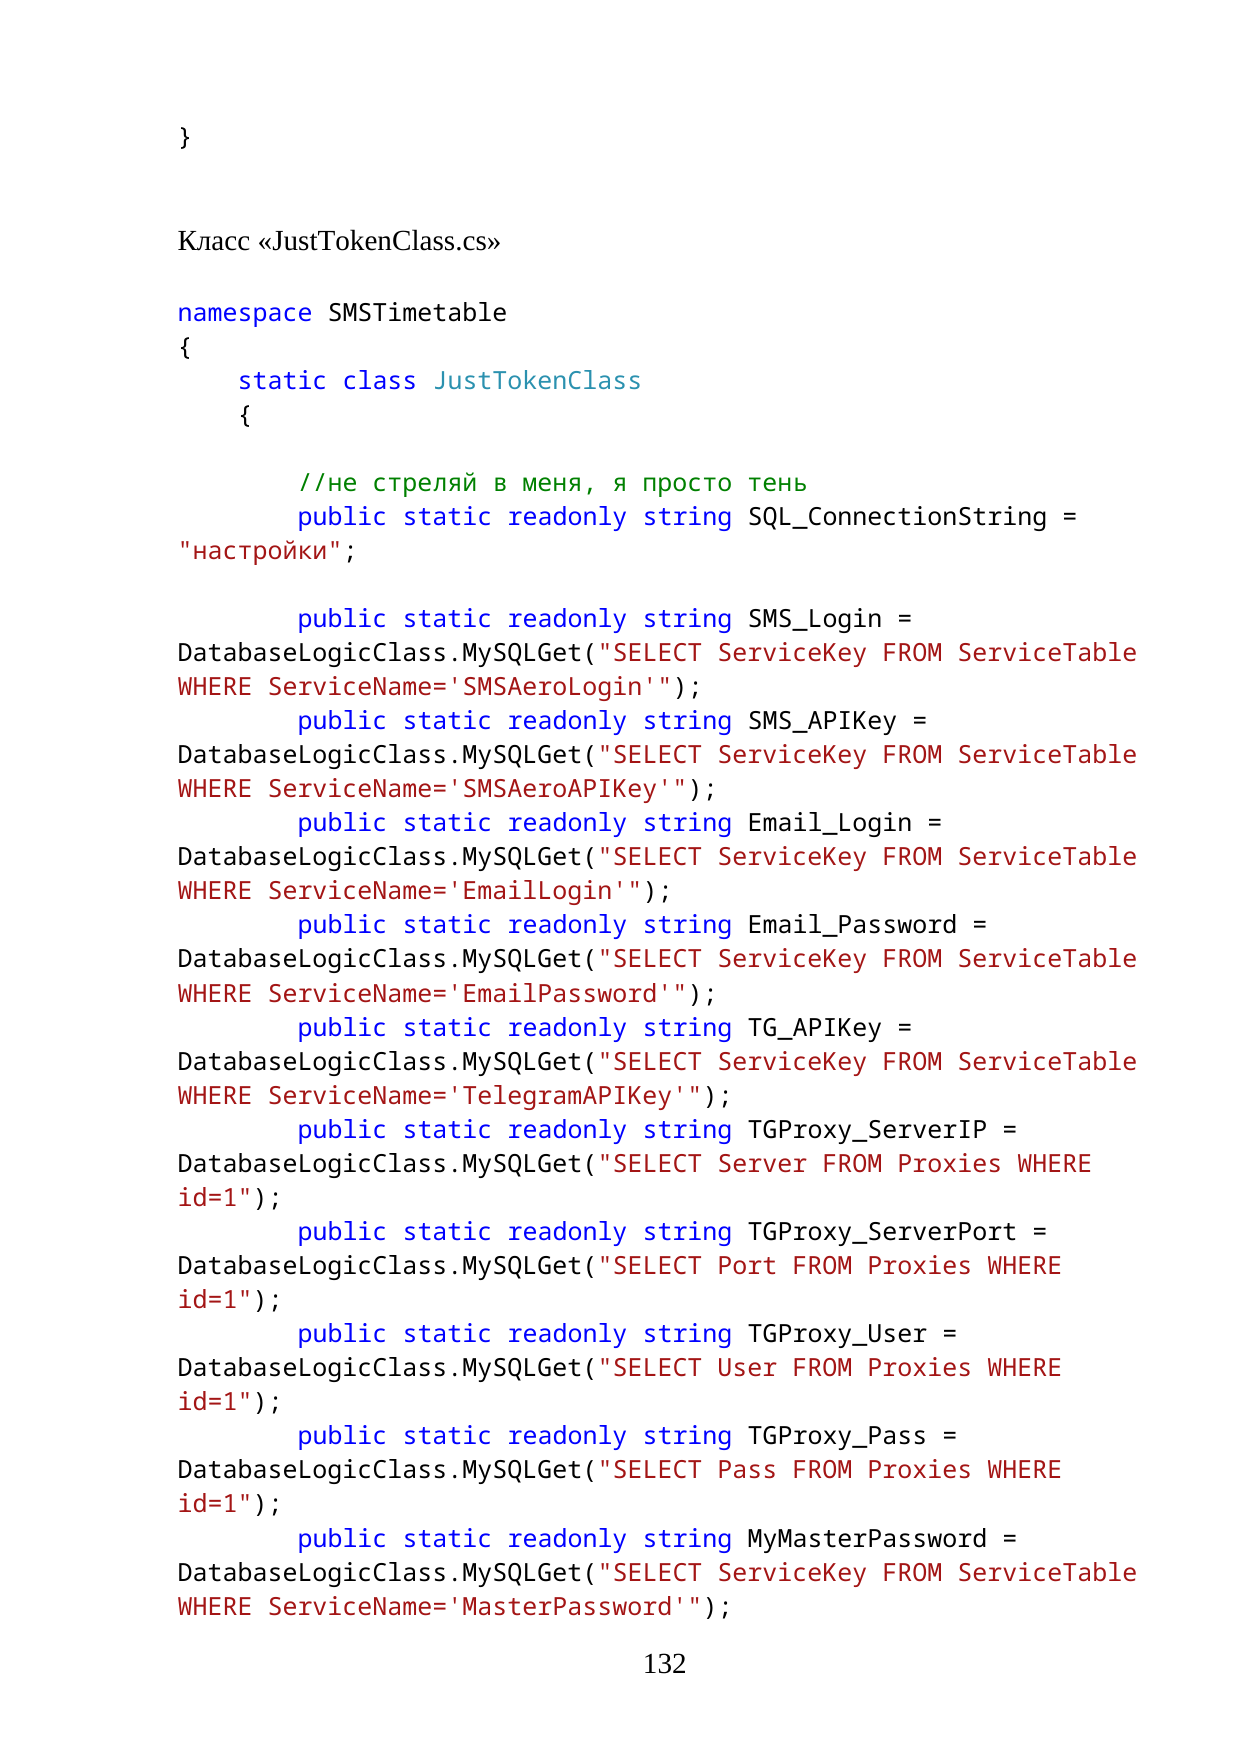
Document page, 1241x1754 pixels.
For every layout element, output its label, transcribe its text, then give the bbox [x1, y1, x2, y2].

text { [177, 397, 1152, 431]
text public static readonly string SQL_ConnectionString = "настройки"; [177, 499, 1152, 567]
text public static readonly string MyMasterPassword = DatabaseLogicClass.MySQLGet("SELECT ServiceKey FROM ServiceTable WHERE ServiceName='MasterPassword'"); [177, 1520, 1152, 1622]
text } [177, 118, 1152, 152]
text public static readonly string SMS_Login = DatabaseLogicClass.MySQLGet("SELECT ServiceKey FROM ServiceTable WHERE ServiceName='SMSAeroLogin'"); [177, 601, 1152, 703]
text static class JustTokenClass [177, 363, 1152, 397]
text public static readonly string TGProxy_ServerPort = DatabaseLogicClass.MySQLGet("SELECT Port FROM Proxies WHERE id=1"); [177, 1214, 1152, 1316]
text public static readonly string TGProxy_Pass = DatabaseLogicClass.MySQLGet("SELECT Pass FROM Proxies WHERE id=1"); [177, 1418, 1152, 1520]
text public static readonly string TGProxy_User = DatabaseLogicClass.MySQLGet("SELECT User FROM Proxies WHERE id=1"); [177, 1316, 1152, 1418]
text namespace SMSTimetable [177, 294, 1152, 328]
text public static readonly string TG_APIKey = DatabaseLogicClass.MySQLGet("SELECT ServiceKey FROM ServiceTable WHERE ServiceName='TelegramAPIKey'"); [177, 1009, 1152, 1111]
text public static readonly string SMS_APIKey = DatabaseLogicClass.MySQLGet("SELECT ServiceKey FROM ServiceTable WHERE ServiceName='SMSAeroAPIKey'"); [177, 703, 1152, 805]
text public static readonly string Email_Login = DatabaseLogicClass.MySQLGet("SELECT ServiceKey FROM ServiceTable WHERE ServiceName='EmailLogin'"); [177, 805, 1152, 907]
text //не стреляй в меня, я просто тень [177, 465, 1152, 499]
text public static readonly string Email_Password = DatabaseLogicClass.MySQLGet("SELECT ServiceKey FROM ServiceTable WHERE ServiceName='EmailPassword'"); [177, 907, 1152, 1009]
text public static readonly string TGProxy_ServerIP = DatabaseLogicClass.MySQLGet("SELECT Server FROM Proxies WHERE id=1"); [177, 1111, 1152, 1214]
text { [177, 328, 1152, 363]
text Класс «JustTokenClass.cs» [177, 223, 1152, 257]
